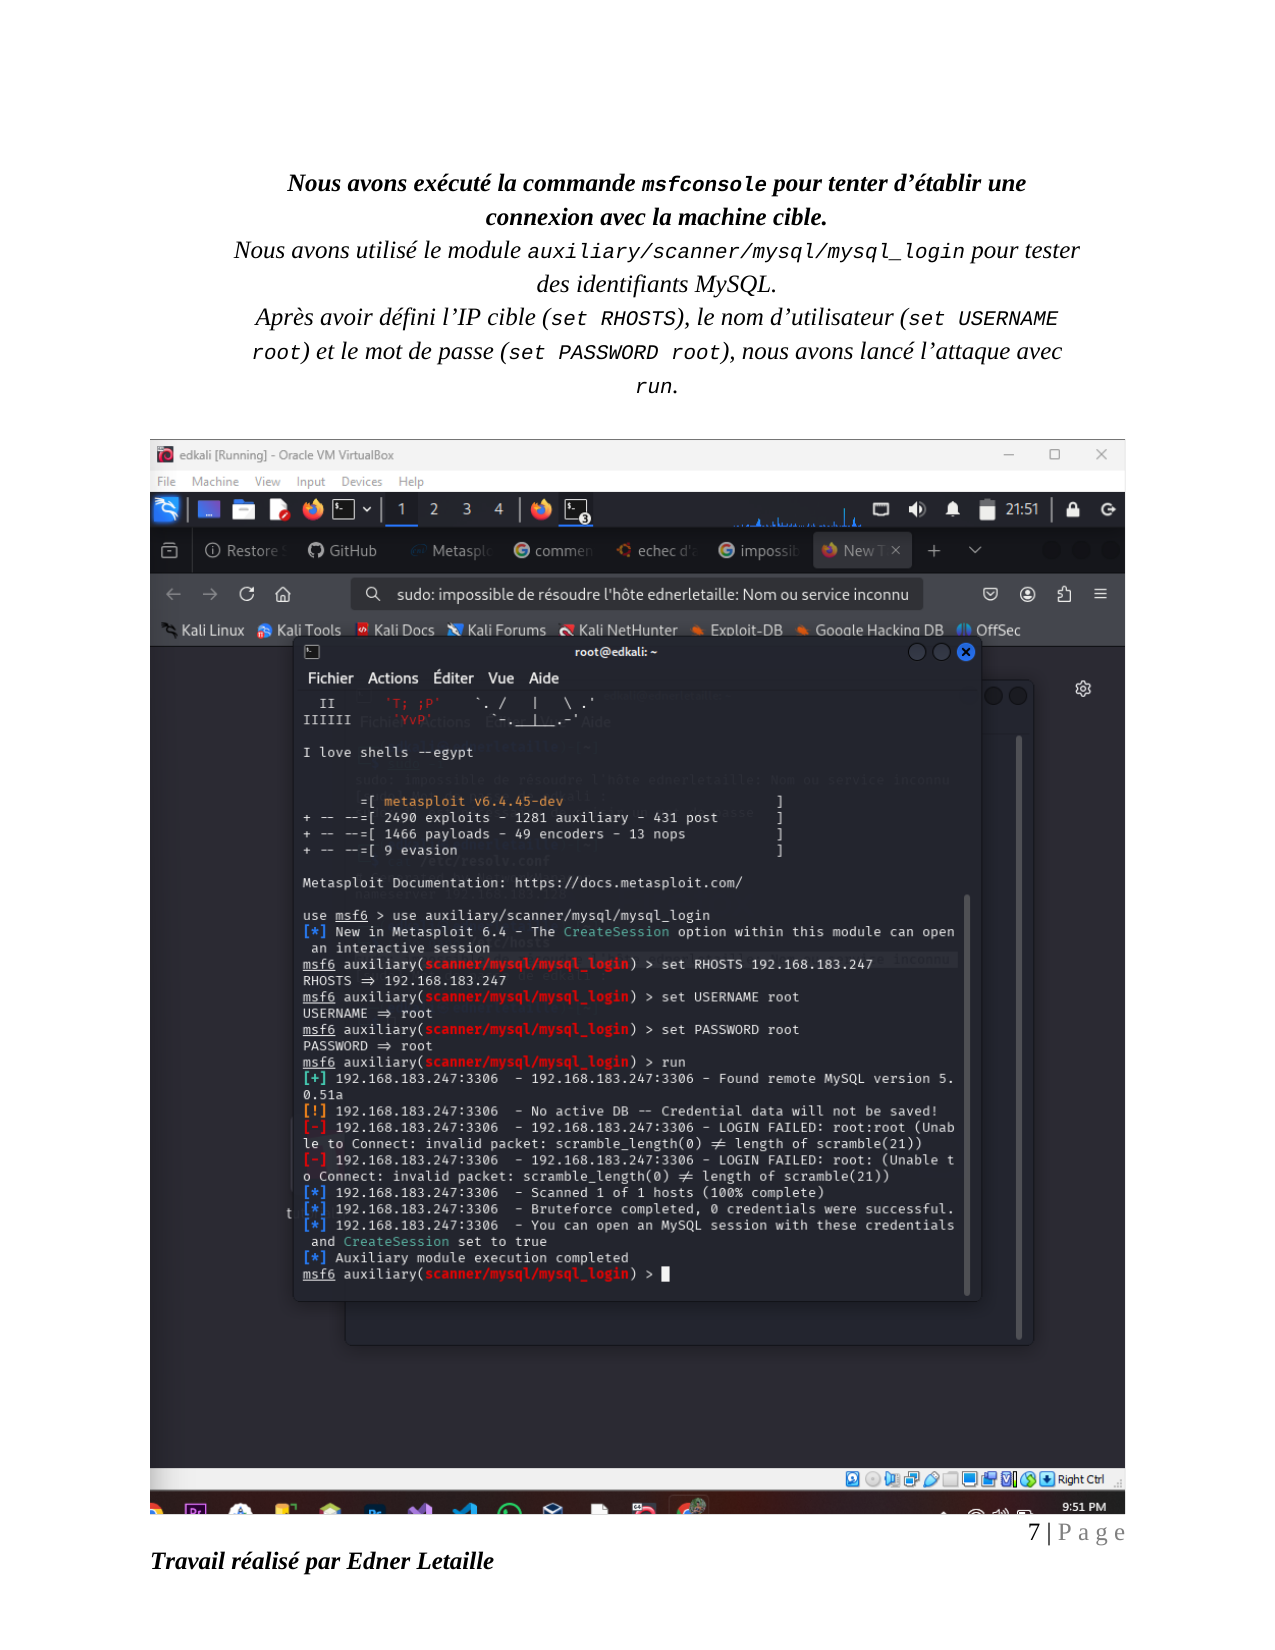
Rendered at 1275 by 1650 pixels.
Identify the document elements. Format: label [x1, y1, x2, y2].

picture [150, 439, 1125, 1514]
